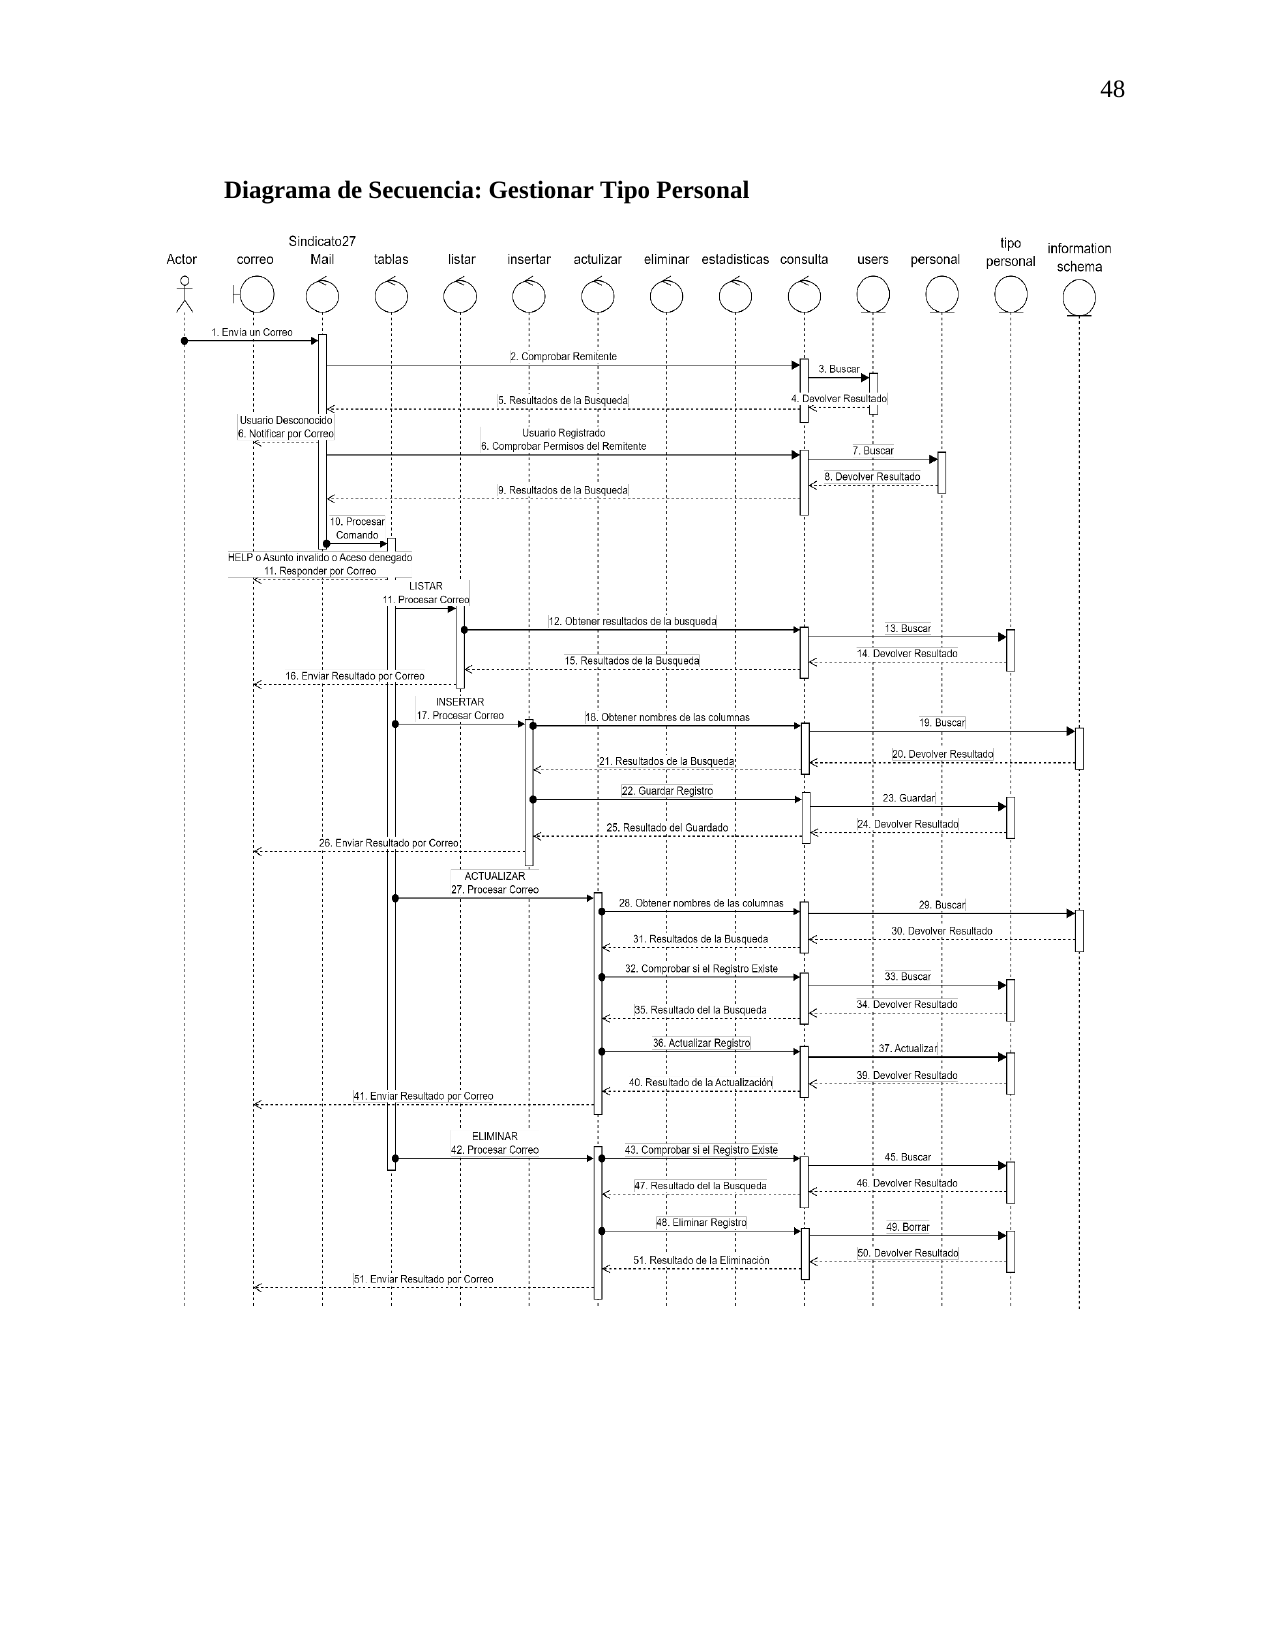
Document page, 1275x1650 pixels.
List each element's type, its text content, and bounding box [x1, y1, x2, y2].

picture [150, 218, 1125, 1321]
subtitle Diagrama de Secuencia: Gestionar Tipo Personal [150, 175, 1125, 204]
